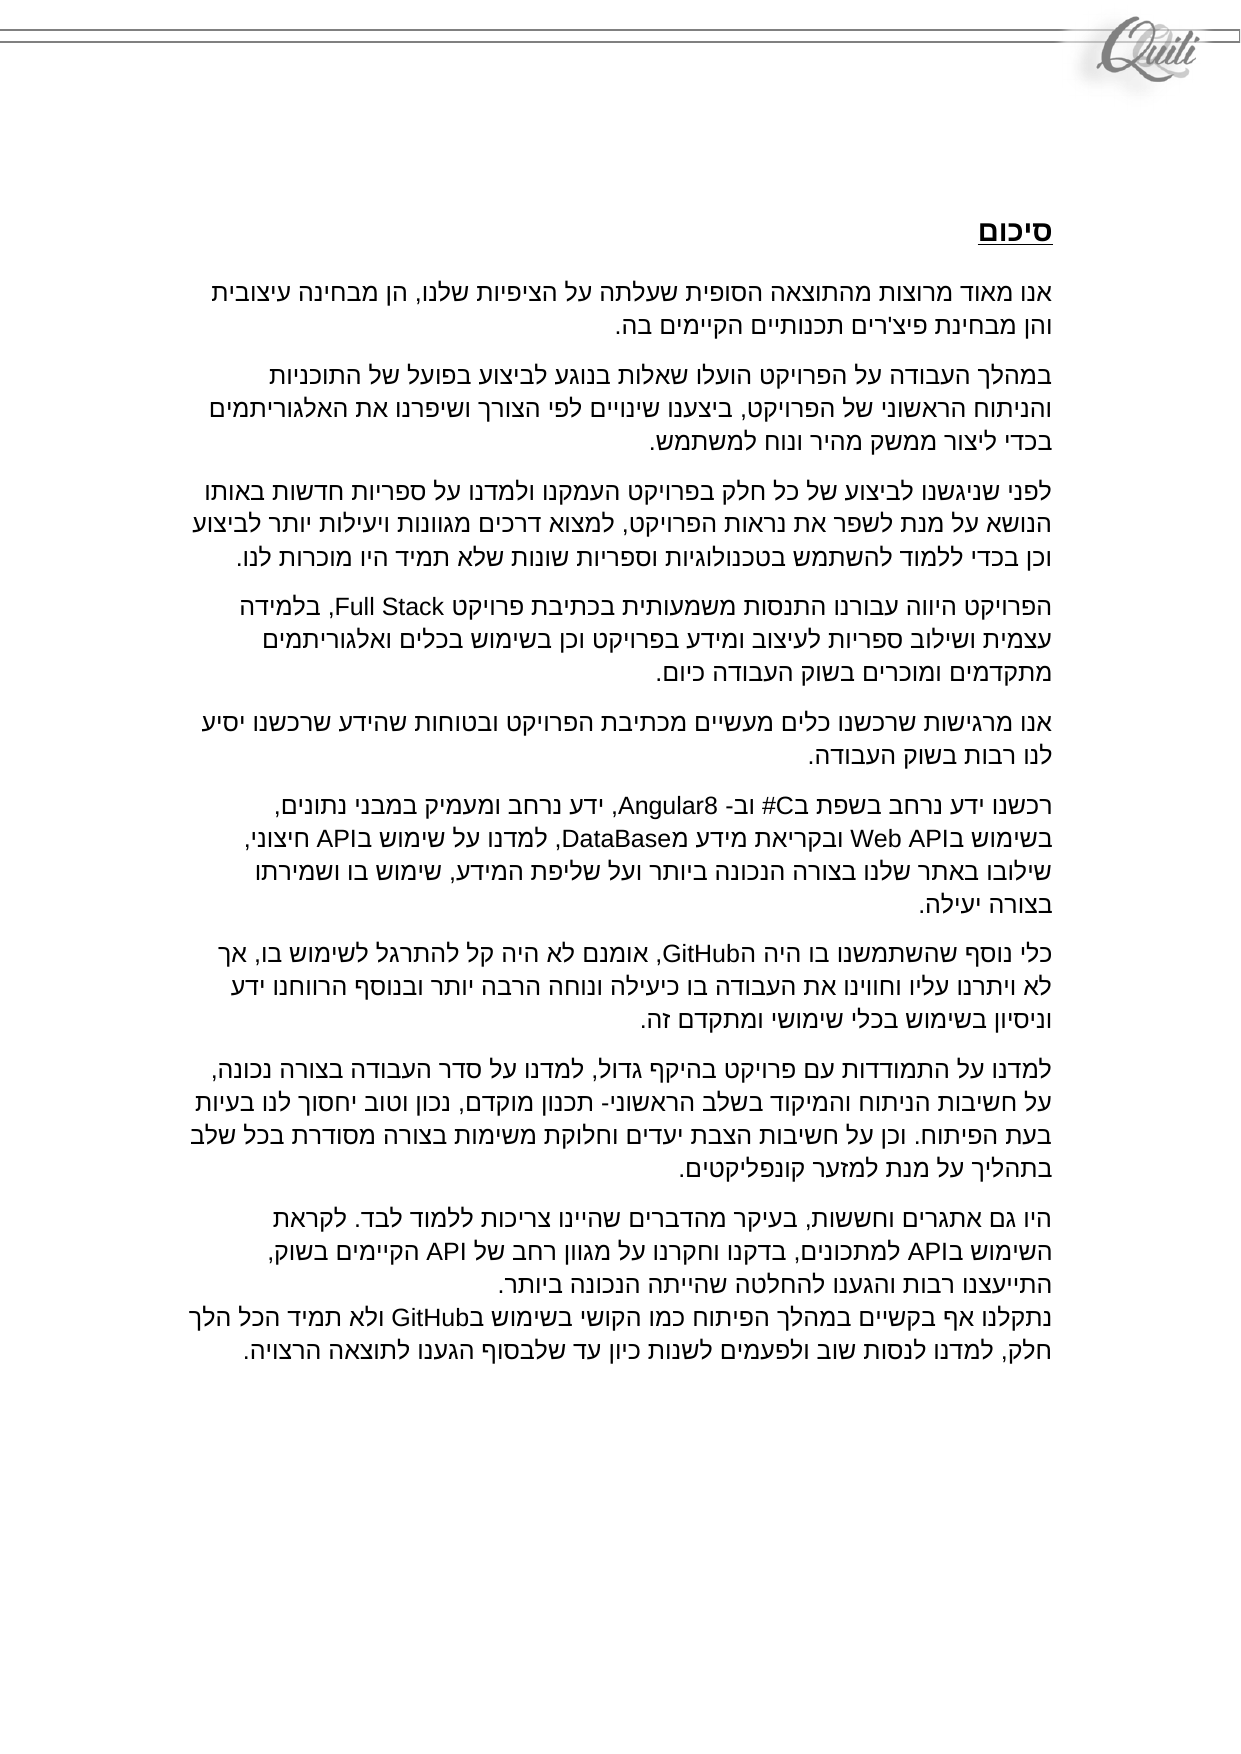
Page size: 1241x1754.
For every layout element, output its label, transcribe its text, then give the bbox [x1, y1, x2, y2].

text כלי נוסף שהשתמשנו בו היה הGitHub, אומנם לא היה קל להתרגל לשימוש בו, אך לא ויתרנו עליו וחווינו את העבודה בו כיעילה ונוחה הרבה יותר ובנוסף הרווחנו ידע וניסיון בשימוש בכלי שימושי ומתקדם זה. [187, 939, 1053, 1034]
text סיכום [187, 214, 1053, 248]
text רכשנו ידע נרחב בשפת בC# וב- Angular8, ידע נרחב ומעמיק במבני נתונים, בשימוש בWeb API ובקריאת מידע מDataBase, למדנו על שימוש בAPI חיצוני, שילובו באתר שלנו בצורה הנכונה ביותר ועל שליפת המידע, שימוש בו ושמירתו בצורה יעילה. [187, 791, 1053, 918]
text אנו מאוד מרוצות מהתוצאה הסופית שעלתה על הציפיות שלנו, הן מבחינה עיצובית והן מבחינת פיצ'רים תכנותיים הקיימים בה. [187, 278, 1053, 340]
text היו גם אתגרים וחששות, בעיקר מהדברים שהיינו צריכות ללמוד לבד. לקראת השימוש בAPI למתכונים, בדקנו וחקרנו על מגוון רחב של API הקיימים בשוק, התייעצנו רבות והגענו להחלטה שהייתה הנכונה ביותר. נתקלנו אף בקשיים במהלך הפיתוח כמו הקושי בשימוש בGitHub ולא תמיד הכל הלך חלק, למדנו לנסות שוב ולפעמים לשנות כיון עד שלבסוף הגענו לתוצאה הרצויה. [187, 1204, 1053, 1365]
text לפני שניגשנו לביצוע של כל חלק בפרויקט העמקנו ולמדנו על ספריות חדשות באותו הנושא על מנת לשפר את נראות הפרויקט, למצוא דרכים מגוונות ויעילות יותר לביצוע וכן בכדי ללמוד להשתמש בטכנולוגיות וספריות שונות שלא תמיד היו מוכרות לנו. [187, 476, 1053, 571]
text הפרויקט היווה עבורנו התנסות משמעותית בכתיבת פרויקט Full Stack, בלמידה עצמית ושילוב ספריות לעיצוב ומידע בפרויקט וכן בשימוש בכלים ואלגוריתמים מתקדמים ומוכרים בשוק העבודה כיום. [187, 592, 1053, 687]
text במהלך העבודה על הפרויקט הועלו שאלות בנוגע לביצוע בפועל של התוכניות והניתוח הראשוני של הפרויקט, ביצענו שינויים לפי הצורך ושיפרנו את האלגוריתמים בכדי ליצור ממשק מהיר ונוח למשתמש. [187, 361, 1053, 456]
text למדנו על התמודדות עם פרויקט בהיקף גדול, למדנו על סדר העבודה בצורה נכונה, על חשיבות הניתוח והמיקוד בשלב הראשוני- תכנון מוקדם, נכון וטוב יחסוך לנו בעיות בעת הפיתוח. וכן על חשיבות הצבת יעדים וחלוקת משימות בצורה מסודרת בכל שלב בתהליך על מנת למזער קונפליקטים. [187, 1055, 1053, 1183]
picture [1067, 0, 1241, 111]
text אנו מרגישות שרכשנו כלים מעשיים מכתיבת הפרויקט ובטוחות שהידע שרכשנו יסיע לנו רבות בשוק העבודה. [187, 708, 1053, 770]
